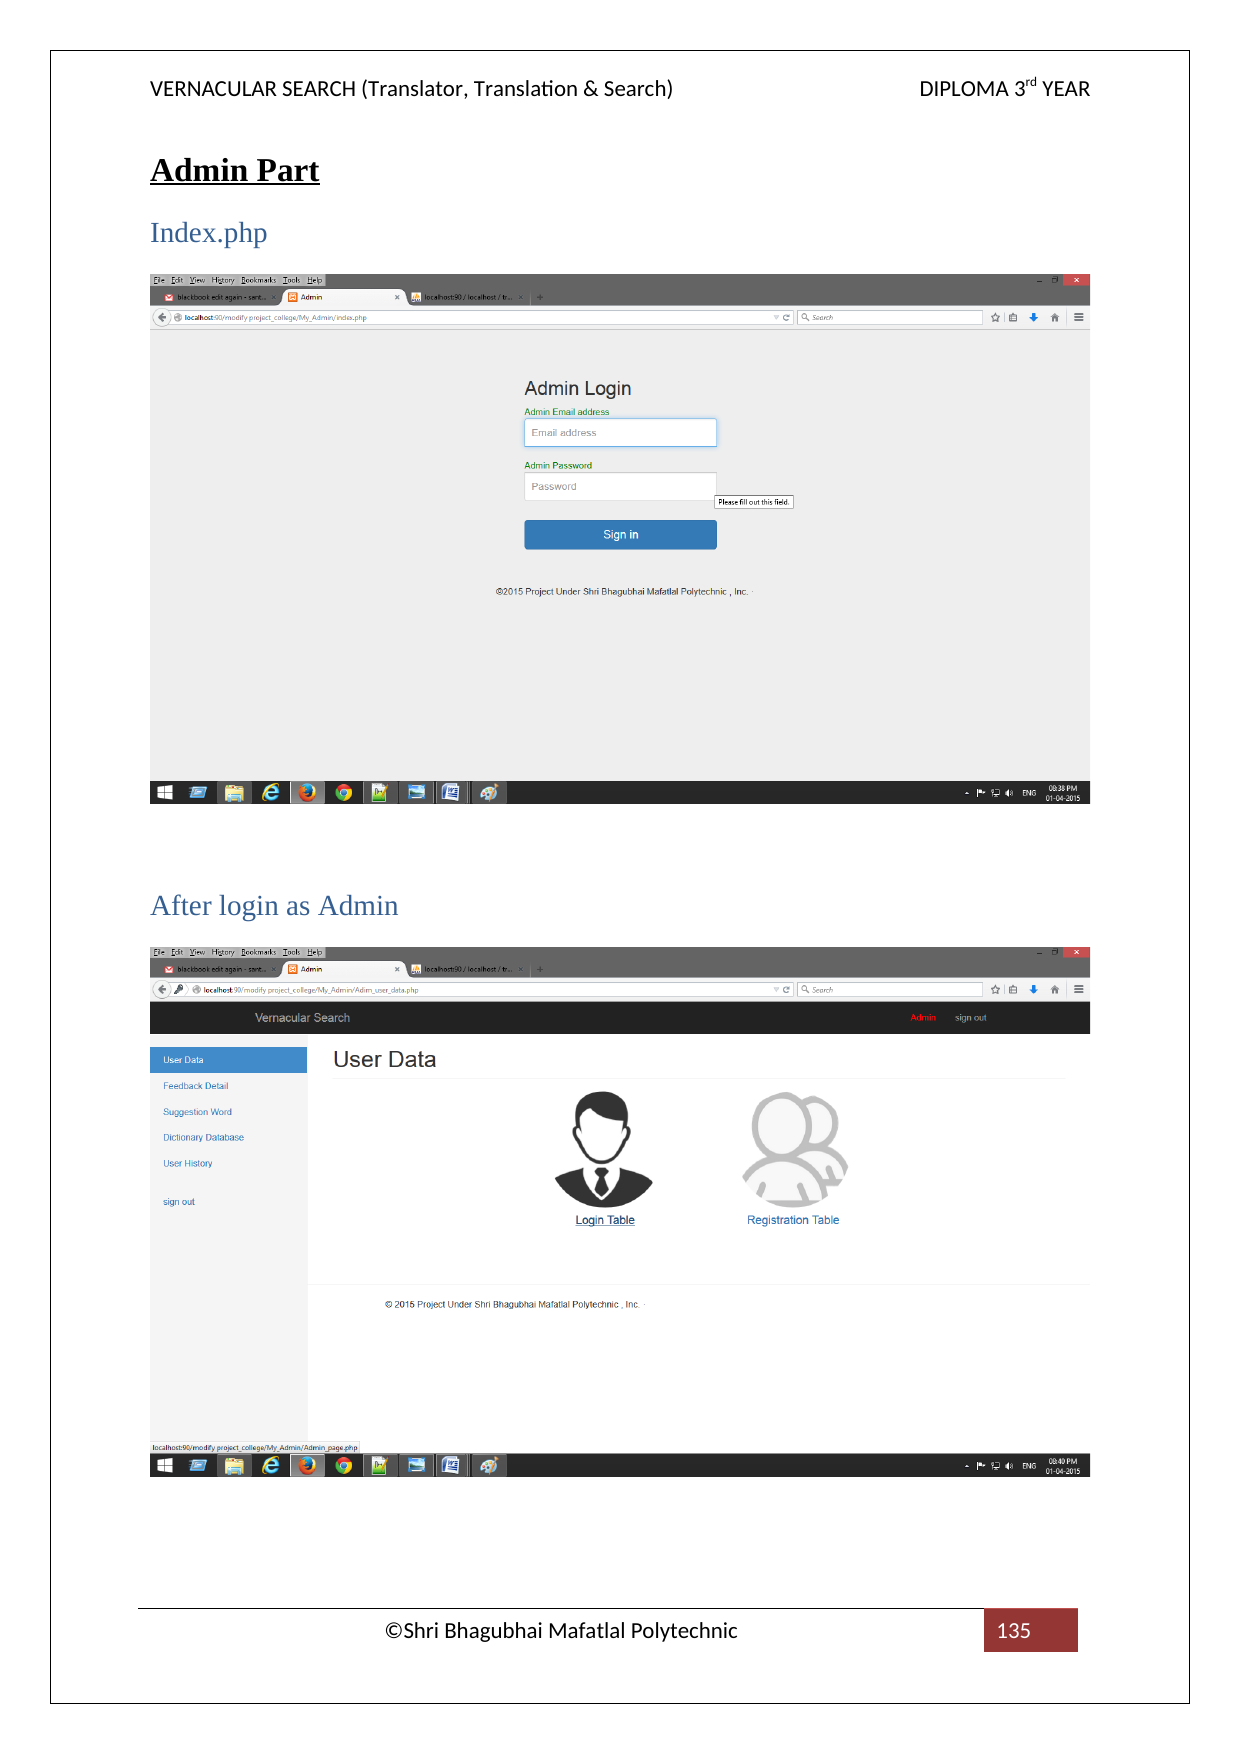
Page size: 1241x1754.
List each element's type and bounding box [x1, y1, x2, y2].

picture [150, 947, 1091, 1477]
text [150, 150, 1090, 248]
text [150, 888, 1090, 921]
picture [150, 274, 1091, 804]
